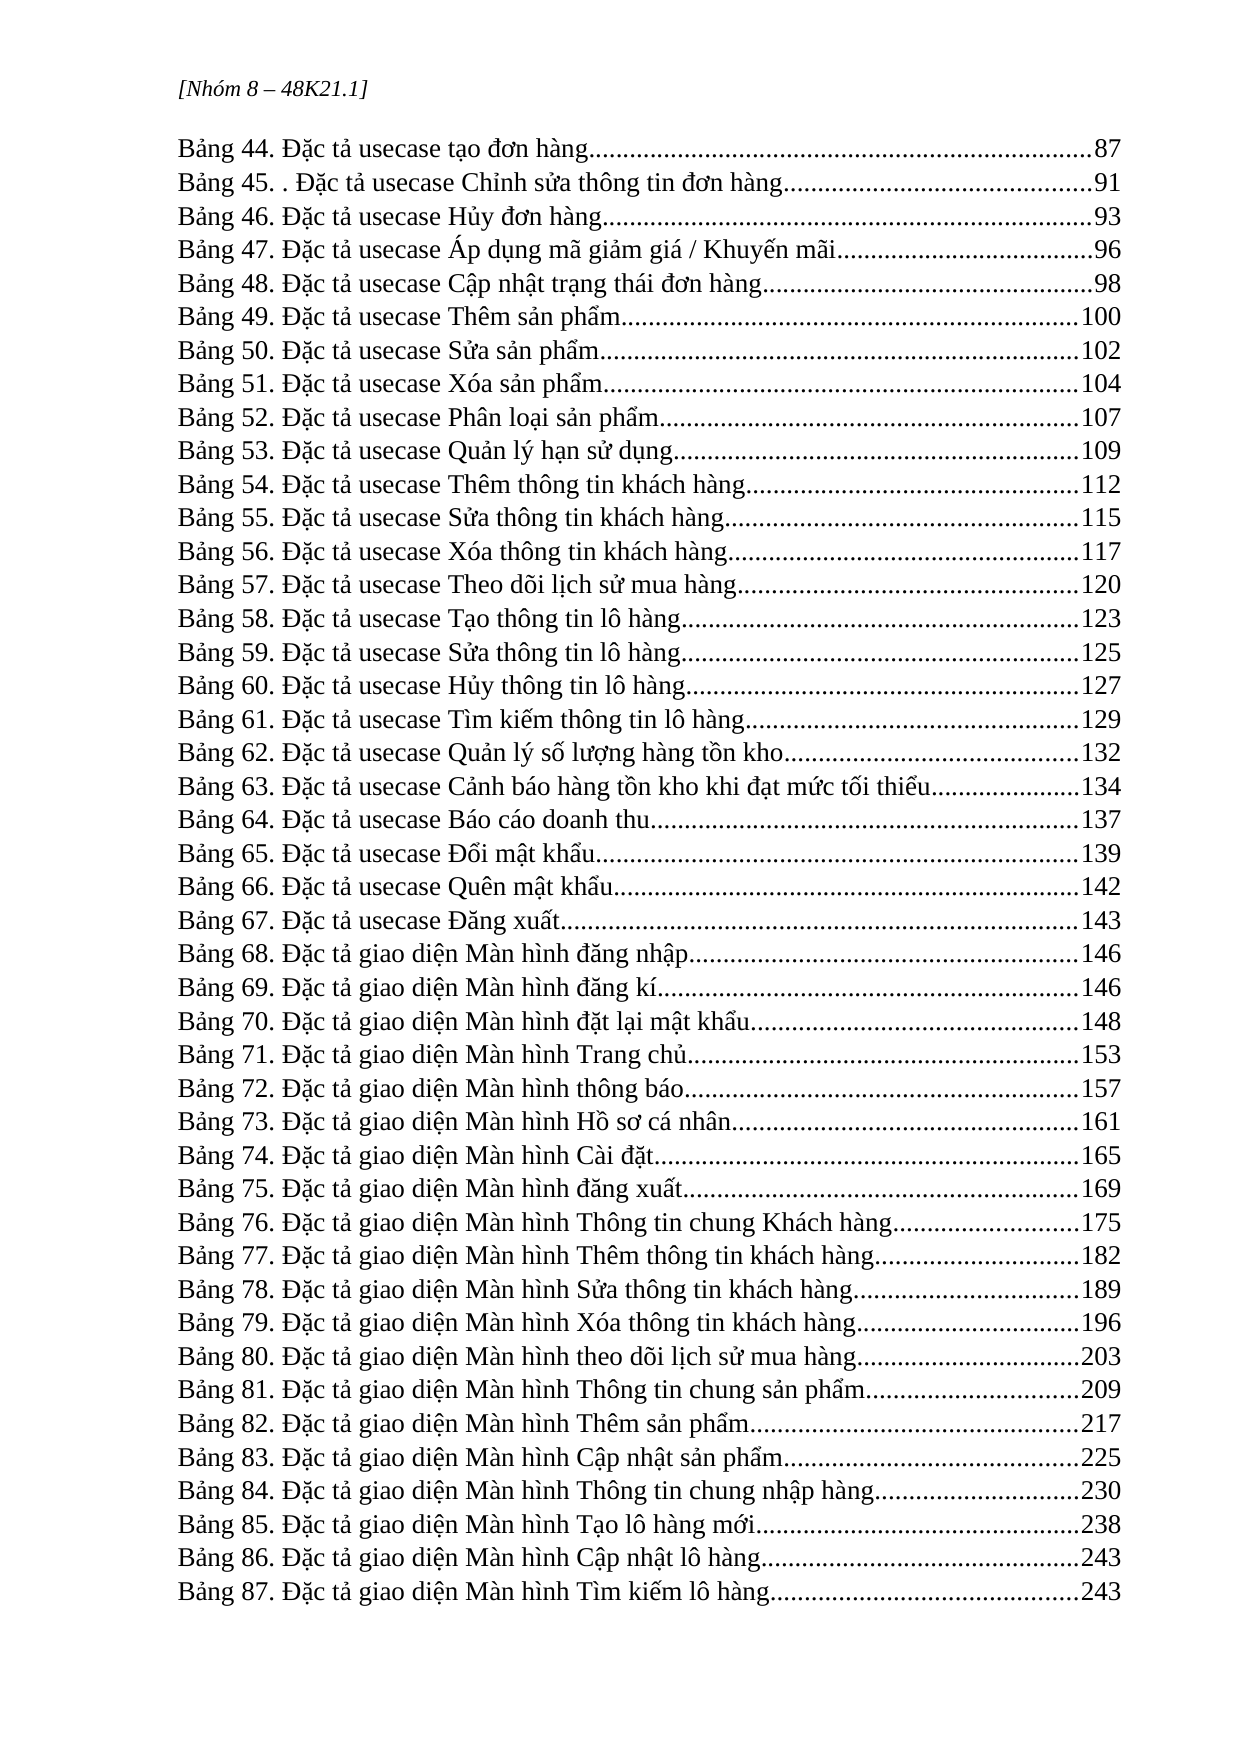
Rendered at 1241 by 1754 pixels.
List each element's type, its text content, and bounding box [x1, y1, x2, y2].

text Bảng 48. Đặc tả usecase Cập nhật trạng thái đơn hàng 98 [177, 267, 1122, 298]
text Bảng 78. Đặc tả giao diện Màn hình Sửa thông tin khách hàng 189 [177, 1273, 1122, 1304]
text Bảng 67. Đặc tả usecase Đăng xuất 143 [177, 904, 1122, 935]
text Bảng 56. Đặc tả usecase Xóa thông tin khách hàng 117 [177, 535, 1122, 566]
text Bảng 55. Đặc tả usecase Sửa thông tin khách hàng 115 [177, 501, 1122, 533]
text Bảng 85. Đặc tả giao diện Màn hình Tạo lô hàng mới 238 [177, 1508, 1122, 1539]
text Bảng 69. Đặc tả giao diện Màn hình đăng kí 146 [177, 971, 1122, 1002]
text Bảng 61. Đặc tả usecase Tìm kiếm thông tin lô hàng 129 [177, 703, 1122, 734]
text Bảng 51. Đặc tả usecase Xóa sản phẩm 104 [177, 367, 1122, 398]
text Bảng 76. Đặc tả giao diện Màn hình Thông tin chung Khách hàng 175 [177, 1206, 1122, 1237]
text Bảng 79. Đặc tả giao diện Màn hình Xóa thông tin khách hàng 196 [177, 1306, 1122, 1338]
text Bảng 46. Đặc tả usecase Hủy đơn hàng 93 [177, 199, 1122, 231]
text Bảng 50. Đặc tả usecase Sửa sản phẩm 102 [177, 334, 1122, 365]
text Bảng 65. Đặc tả usecase Đổi mật khẩu 139 [177, 837, 1122, 868]
text Bảng 58. Đặc tả usecase Tạo thông tin lô hàng 123 [177, 602, 1122, 633]
text Bảng 84. Đặc tả giao diện Màn hình Thông tin chung nhập hàng 230 [177, 1474, 1122, 1505]
text Bảng 70. Đặc tả giao diện Màn hình đặt lại mật khẩu 148 [177, 1004, 1122, 1036]
text Bảng 72. Đặc tả giao diện Màn hình thông báo 157 [177, 1072, 1122, 1103]
text Bảng 82. Đặc tả giao diện Màn hình Thêm sản phẩm 217 [177, 1407, 1122, 1438]
text Bảng 71. Đặc tả giao diện Màn hình Trang chủ 153 [177, 1038, 1122, 1069]
text Bảng 59. Đặc tả usecase Sửa thông tin lô hàng 125 [177, 636, 1122, 667]
text Bảng 49. Đặc tả usecase Thêm sản phẩm 100 [177, 300, 1122, 331]
text Bảng 74. Đặc tả giao diện Màn hình Cài đặt 165 [177, 1139, 1122, 1170]
text Bảng 63. Đặc tả usecase Cảnh báo hàng tồn kho khi đạt mức tối thiểu 134 [177, 770, 1122, 801]
text Bảng 53. Đặc tả usecase Quản lý hạn sử dụng 109 [177, 434, 1122, 466]
text Bảng 68. Đặc tả giao diện Màn hình đăng nhập 146 [177, 937, 1122, 969]
text Bảng 81. Đặc tả giao diện Màn hình Thông tin chung sản phẩm 209 [177, 1373, 1122, 1405]
text Bảng 64. Đặc tả usecase Báo cáo doanh thu 137 [177, 803, 1122, 834]
text Bảng 86. Đặc tả giao diện Màn hình Cập nhật lô hàng 243 [177, 1541, 1122, 1572]
text Bảng 77. Đặc tả giao diện Màn hình Thêm thông tin khách hàng 182 [177, 1239, 1122, 1271]
text Bảng 73. Đặc tả giao diện Màn hình Hồ sơ cá nhân 161 [177, 1105, 1122, 1136]
text Bảng 75. Đặc tả giao diện Màn hình đăng xuất 169 [177, 1172, 1122, 1203]
text Bảng 80. Đặc tả giao diện Màn hình theo dõi lịch sử mua hàng 203 [177, 1340, 1122, 1371]
text Bảng 57. Đặc tả usecase Theo dõi lịch sử mua hàng 120 [177, 568, 1122, 600]
text Bảng 87. Đặc tả giao diện Màn hình Tìm kiếm lô hàng 243 [177, 1575, 1122, 1606]
text Bảng 66. Đặc tả usecase Quên mật khẩu 142 [177, 870, 1122, 902]
text Bảng 60. Đặc tả usecase Hủy thông tin lô hàng 127 [177, 669, 1122, 700]
text Bảng 83. Đặc tả giao diện Màn hình Cập nhật sản phẩm 225 [177, 1441, 1122, 1472]
text Bảng 62. Đặc tả usecase Quản lý số lượng hàng tồn kho 132 [177, 736, 1122, 767]
text Bảng 47. Đặc tả usecase Áp dụng mã giảm giá / Khuyến mãi 96 [177, 233, 1122, 264]
text Bảng 44. Đặc tả usecase tạo đơn hàng 87 [177, 132, 1122, 164]
text Bảng 54. Đặc tả usecase Thêm thông tin khách hàng 112 [177, 468, 1122, 499]
text Bảng 45. . Đặc tả usecase Chỉnh sửa thông tin đơn hàng 91 [177, 166, 1122, 197]
text Bảng 52. Đặc tả usecase Phân loại sản phẩm 107 [177, 401, 1122, 432]
